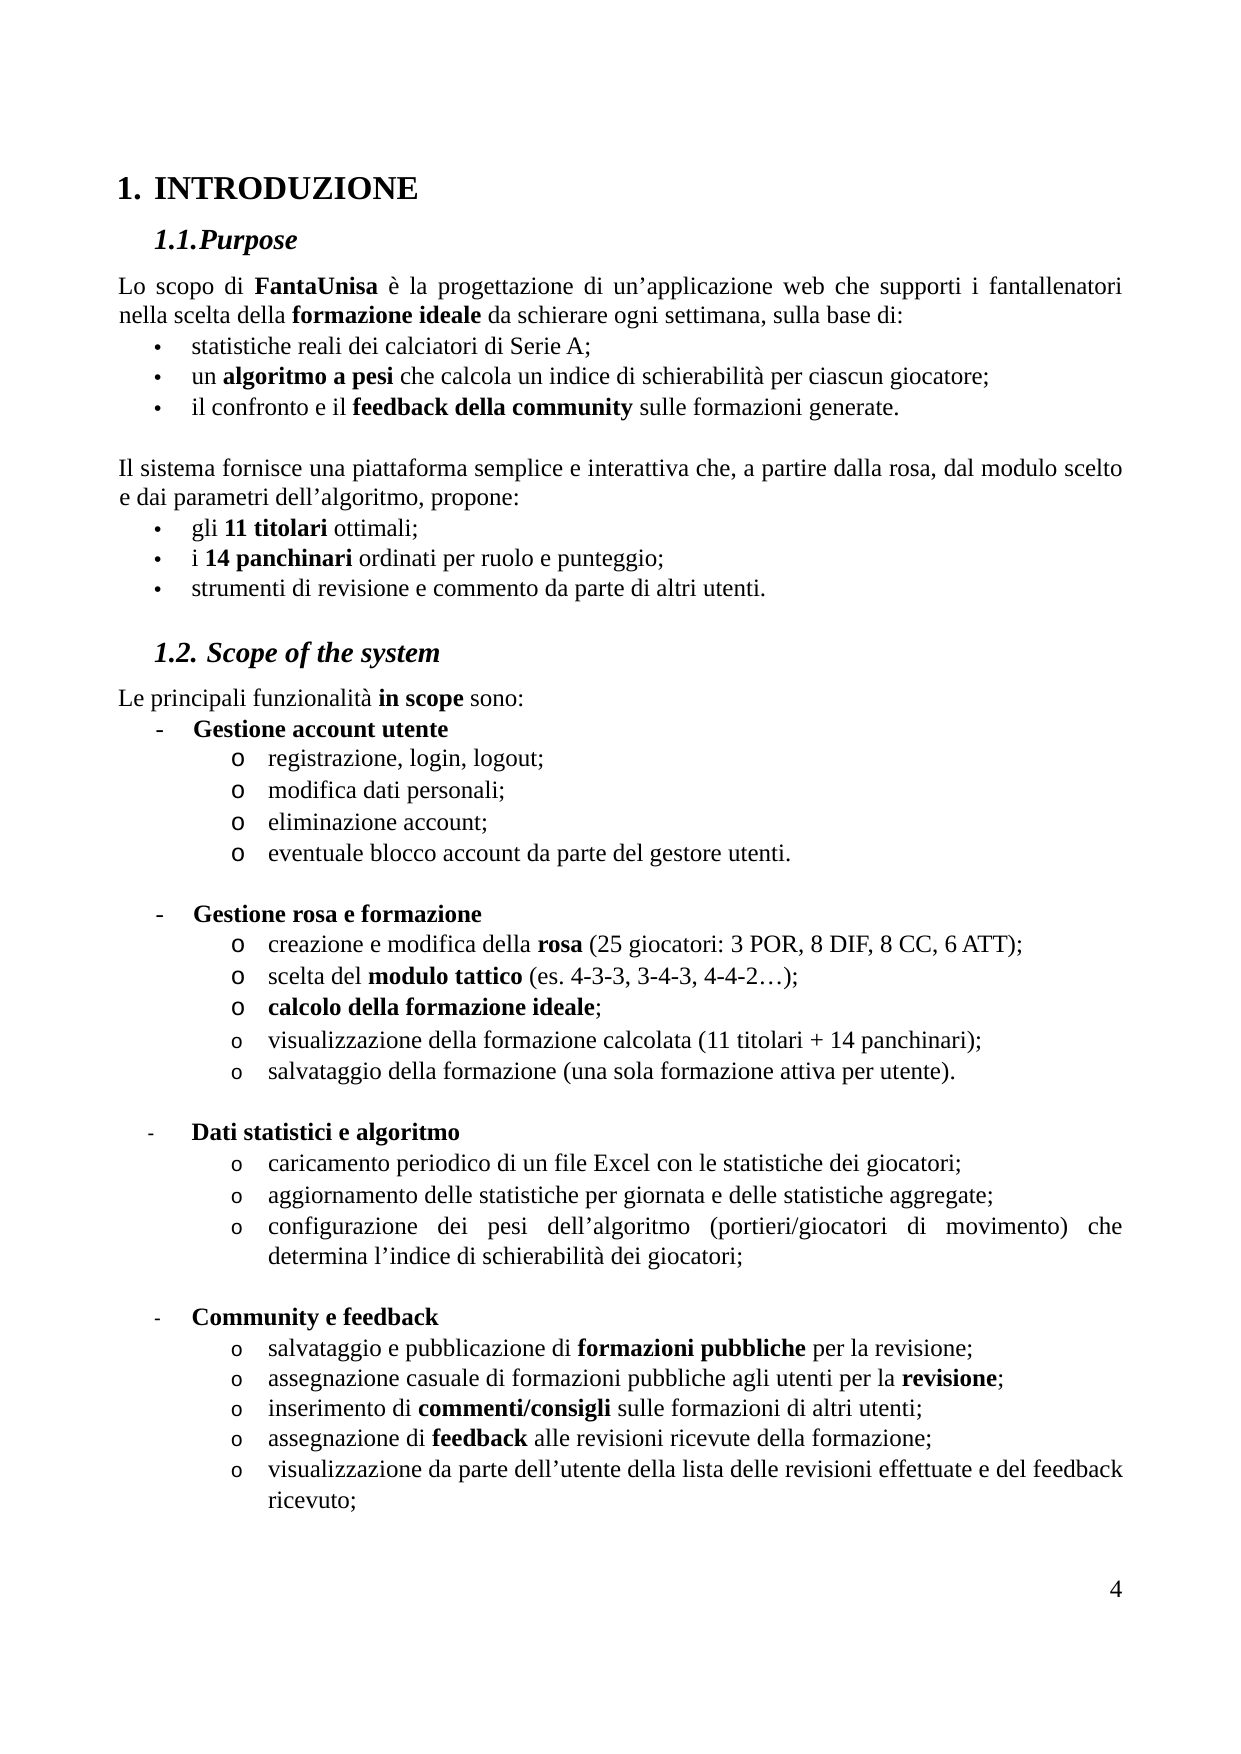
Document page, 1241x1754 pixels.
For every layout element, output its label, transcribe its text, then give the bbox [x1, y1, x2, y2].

text Il sistema fornisce una piattaforma semplice e interattiva che, a partire dalla rosa, dal modulo scelto e dai parametri dell’algoritmo, propone: [118, 453, 1123, 511]
list creazione e modifica della rosa (25 giocatori: 3 POR, 8 DIF, 8 CC, 6 ATT); [230, 929, 1123, 960]
list aggiornamento delle statistiche per giornata e delle statistiche aggregate; [230, 1180, 1123, 1209]
list eliminazione account; [230, 807, 1123, 837]
subtitle Purpose [154, 222, 1128, 256]
list eventuale blocco account da parte del gestore utenti. [230, 838, 1123, 869]
subtitle INTRODUZIONE [116, 168, 1128, 207]
list inserimento di commenti/consigli sulle formazioni di altri utenti; [230, 1393, 1123, 1423]
list il confronto e il feedback della community sulle formazioni generate. [154, 392, 1123, 420]
list Gestione rosa e formazione [155, 899, 1123, 928]
text Lo scopo di FantaUnisa è la progettazione di un’applicazione web che supporti i fantallenatori nella scelta della formazione ideale da schierare ogni settimana, sulla base di: [118, 271, 1123, 329]
list modifica dati personali; [230, 775, 1123, 806]
list calcolo della formazione ideale; [230, 992, 1123, 1023]
list gli 11 titolari ottimali; [154, 513, 1123, 542]
list scelta del modulo tattico (es. 4-3-3, 3-4-3, 4-4-2…); [230, 961, 1123, 992]
list assegnazione casuale di formazioni pubbliche agli utenti per la revisione; [230, 1363, 1123, 1393]
list visualizzazione della formazione calcolata (11 titolari + 14 panchinari); [230, 1025, 1123, 1054]
list salvataggio della formazione (una sola formazione attiva per utente). [230, 1056, 1123, 1086]
list Gestione account utente [155, 714, 1123, 742]
list configurazione dei pesi dell’algoritmo (portieri/giocatori di movimento) che determina l’indice di schierabilità dei giocatori; [230, 1211, 1123, 1270]
list un algoritmo a pesi che calcola un indice di schierabilità per ciascun giocatore; [154, 361, 1123, 390]
list Community e feedback [154, 1302, 1123, 1331]
list statistiche reali dei calciatori di Serie A; [154, 331, 1123, 360]
list salvataggio e pubblicazione di formazioni pubbliche per la revisione; [230, 1333, 1123, 1363]
list assegnazione di feedback alle revisioni ricevute della formazione; [230, 1423, 1123, 1453]
list Dati statistici e algoritmo [147, 1117, 1123, 1147]
text Le principali funzionalità in scope sono: [118, 683, 1123, 712]
list caricamento periodico di un file Excel con le statistiche dei giocatori; [230, 1148, 1123, 1178]
list i 14 panchinari ordinati per ruolo e punteggio; [154, 543, 1123, 572]
subtitle Scope of the system [154, 635, 1128, 668]
list strumenti di revisione e commento da parte di altri utenti. [154, 573, 1123, 602]
list registrazione, login, logout; [230, 743, 1123, 774]
list visualizzazione da parte dell’utente della lista delle revisioni effettuate e del feedback ricevuto; [230, 1454, 1123, 1514]
